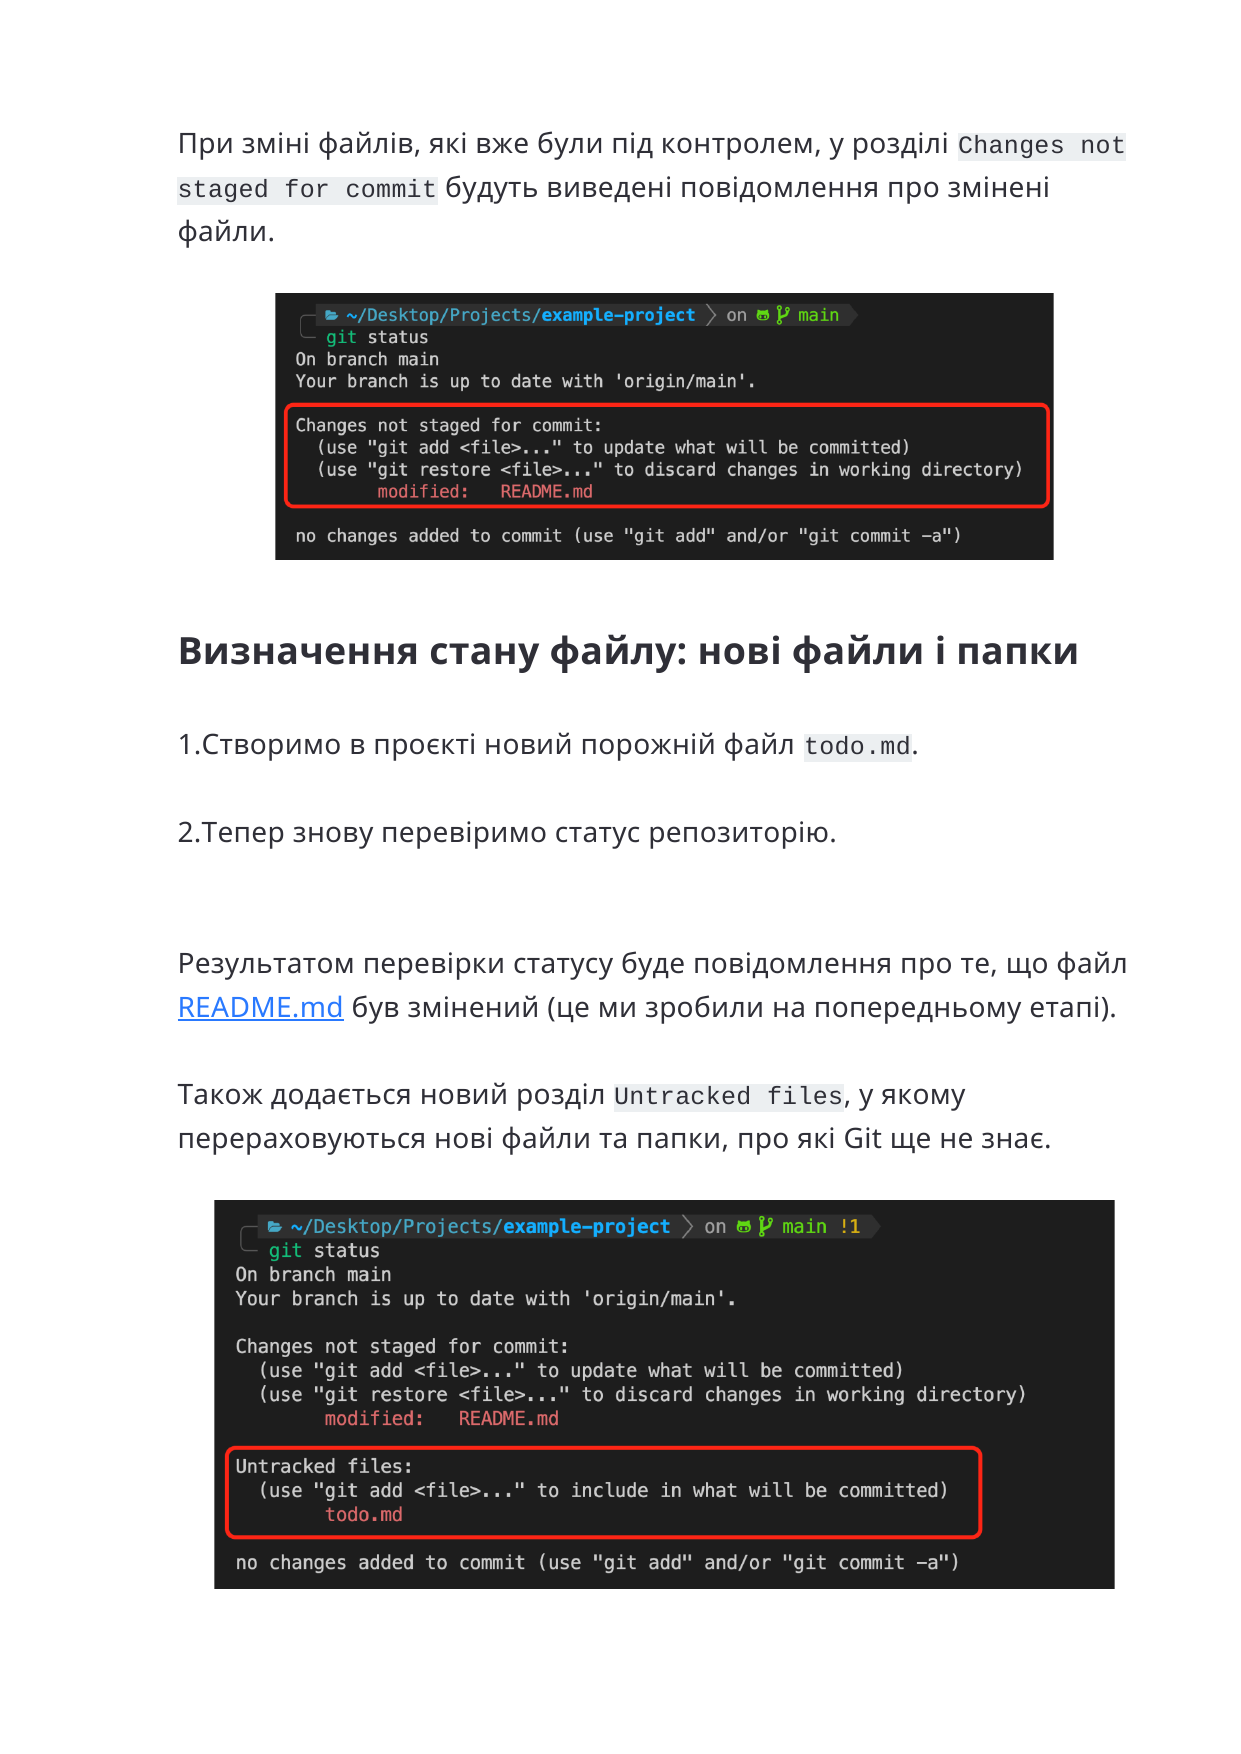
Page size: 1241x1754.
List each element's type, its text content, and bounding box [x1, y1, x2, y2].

picture [275, 293, 1054, 560]
text 2.Тепер знову перевіримо статус репозиторію. [177, 806, 1152, 850]
text Результатом перевірки статусу буде повідомлення про те, що файл README.md був змінений (це ми зробили на попередньому етапі). [177, 938, 1152, 1025]
text 1.Створимо в проєкті новий порожній файл todo.md. [177, 719, 1152, 763]
text При зміні файлів, які вже були під контролем, у розділі Changes not staged for commit будуть виведені повідомлення про змінені файли. [177, 118, 1152, 249]
picture [214, 1200, 1115, 1589]
text Визначення стану файлу: нові файли і папки [177, 624, 1152, 675]
text Також додається новий розділ Untracked files, у якому перераховуються нові файли та папки, про які Git ще не знає. [177, 1069, 1152, 1156]
